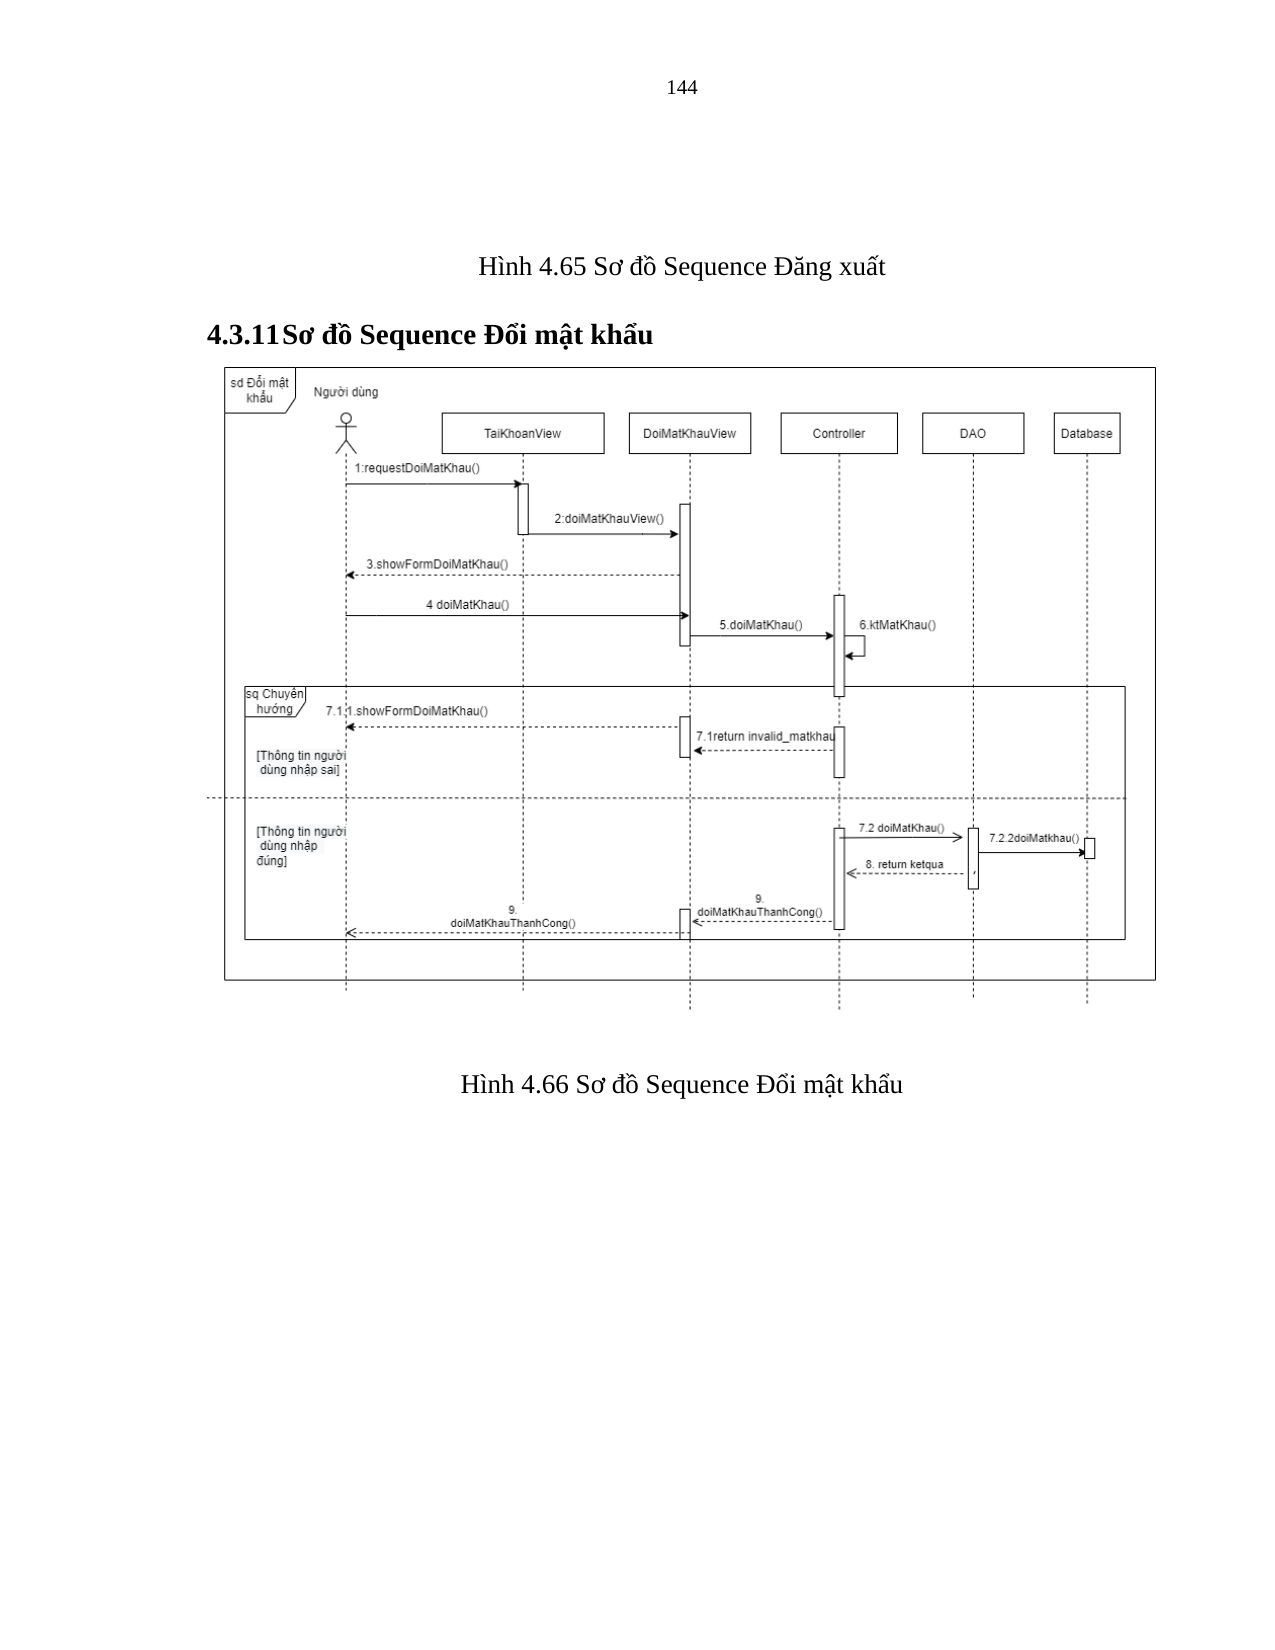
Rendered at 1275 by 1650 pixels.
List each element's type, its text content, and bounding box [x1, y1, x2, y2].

picture [206, 367, 1157, 1011]
subtitle Sơ đồ Sequence Đổi mật khẩu [207, 317, 1157, 351]
